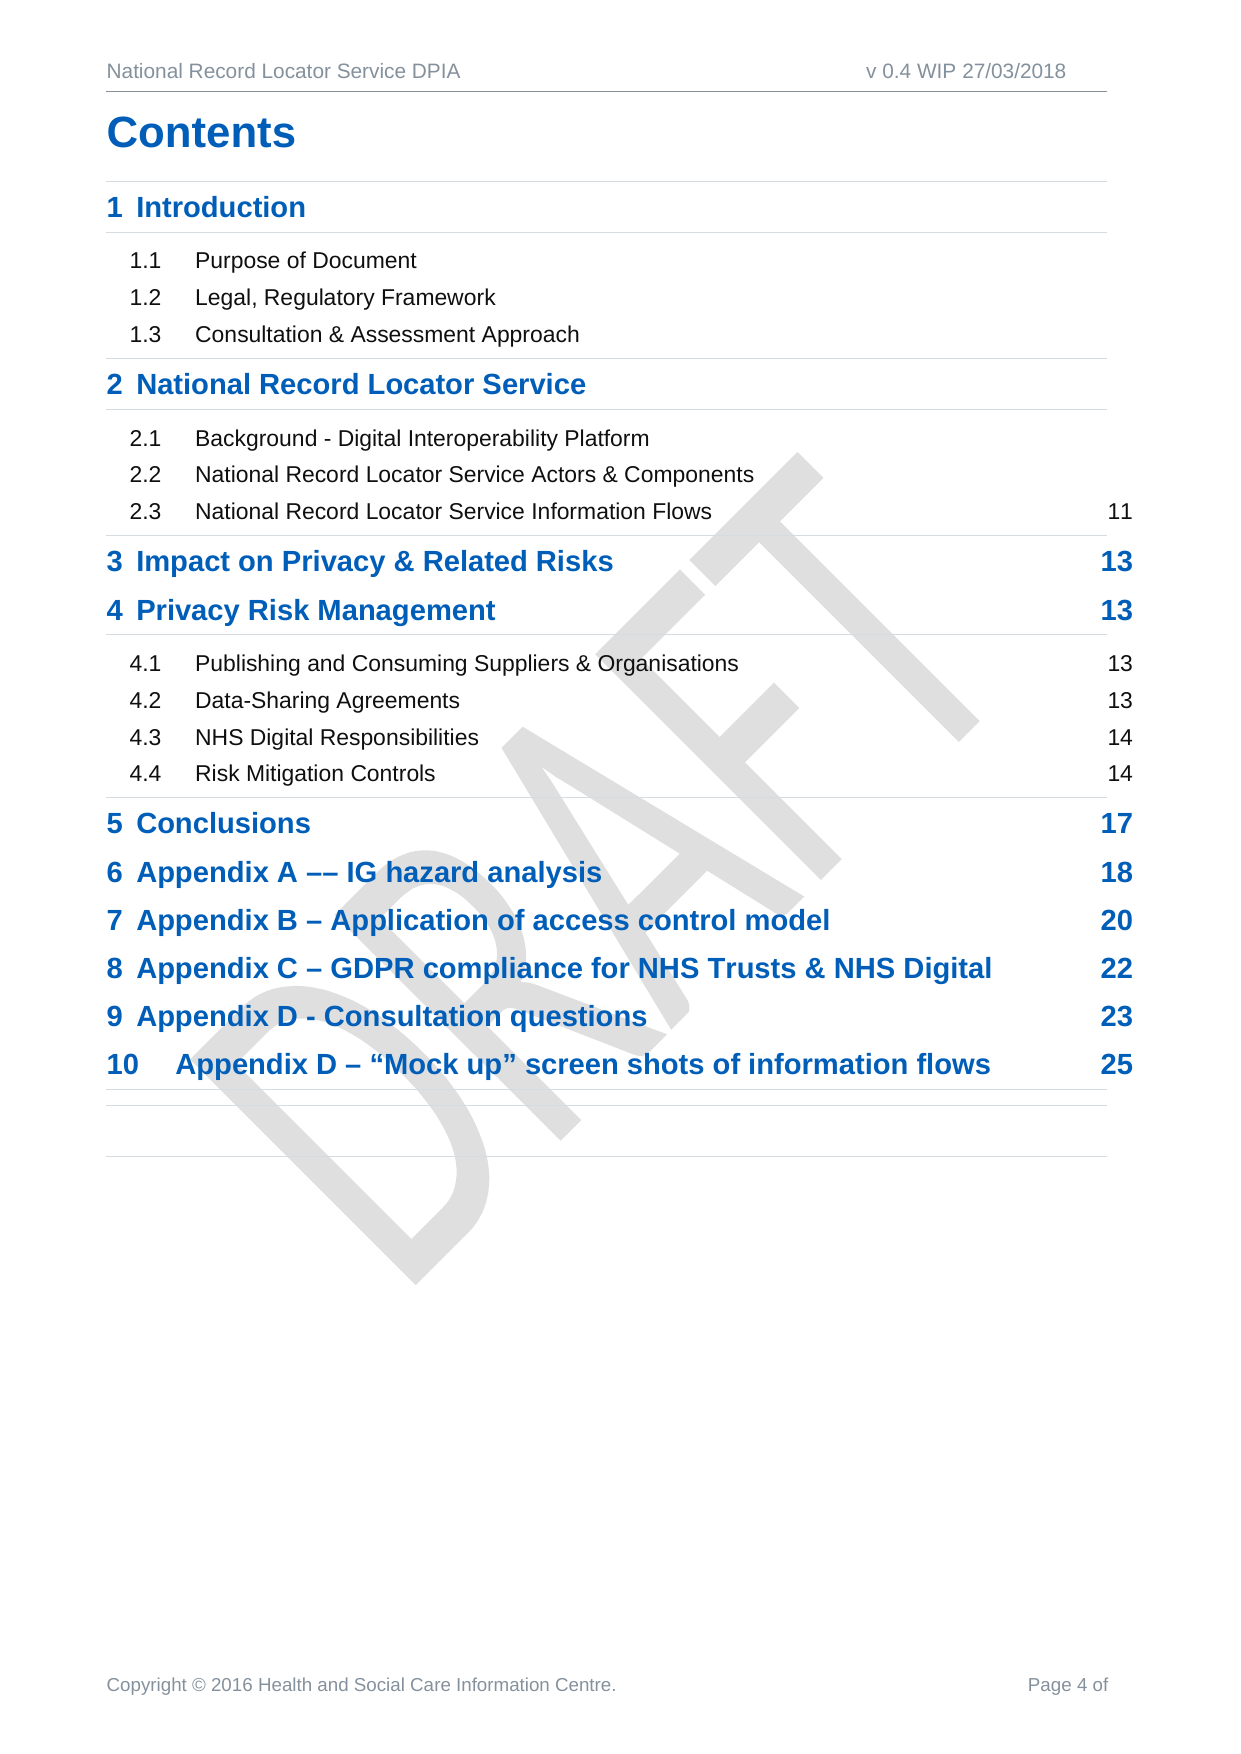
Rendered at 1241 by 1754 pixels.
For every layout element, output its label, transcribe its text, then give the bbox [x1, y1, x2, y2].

text 2.2 National Record Locator Service Actors & Components 8 [129, 461, 1107, 488]
text 8 Appendix C – GDPR compliance for NHS Trusts & NHS Digital 22 [106, 941, 1107, 984]
text 1 Introduction 5 [106, 182, 1107, 232]
text 10 Appendix D – “Mock up” screen shots of information flows 25 [106, 1038, 1107, 1089]
text 5 Conclusions 17 [106, 798, 1107, 840]
text 3 Impact on Privacy & Related Risks 13 [106, 536, 1107, 578]
text 2 National Record Locator Service 6 [106, 359, 1107, 409]
text 9 Appendix D - Consultation questions 23 [106, 989, 1107, 1032]
text 1.2 Legal, Regulatory Framework 5 [129, 284, 1107, 311]
text 1.1 Purpose of Document 5 [129, 247, 1107, 274]
text 7 Appendix B – Application of access control model 20 [106, 893, 1107, 936]
text 4.2 Data-Sharing Agreements 13 [129, 687, 1107, 713]
text 4 Privacy Risk Management 13 [106, 583, 1107, 634]
text 4.3 NHS Digital Responsibilities 14 [129, 723, 1107, 750]
text 6 Appendix A –– IG hazard analysis 18 [106, 845, 1107, 888]
text 2.3 National Record Locator Service Information Flows 11 [129, 498, 1107, 524]
text 4.1 Publishing and Consuming Suppliers & Organisations 13 [129, 650, 1107, 676]
text 4.4 Risk Mitigation Controls 14 [129, 760, 1107, 787]
text 1.3 Consultation & Assessment Approach 6 [129, 321, 1107, 347]
text 2.1 Background - Digital Interoperability Platform 6 [129, 425, 1107, 451]
subtitle Contents [106, 106, 1107, 157]
